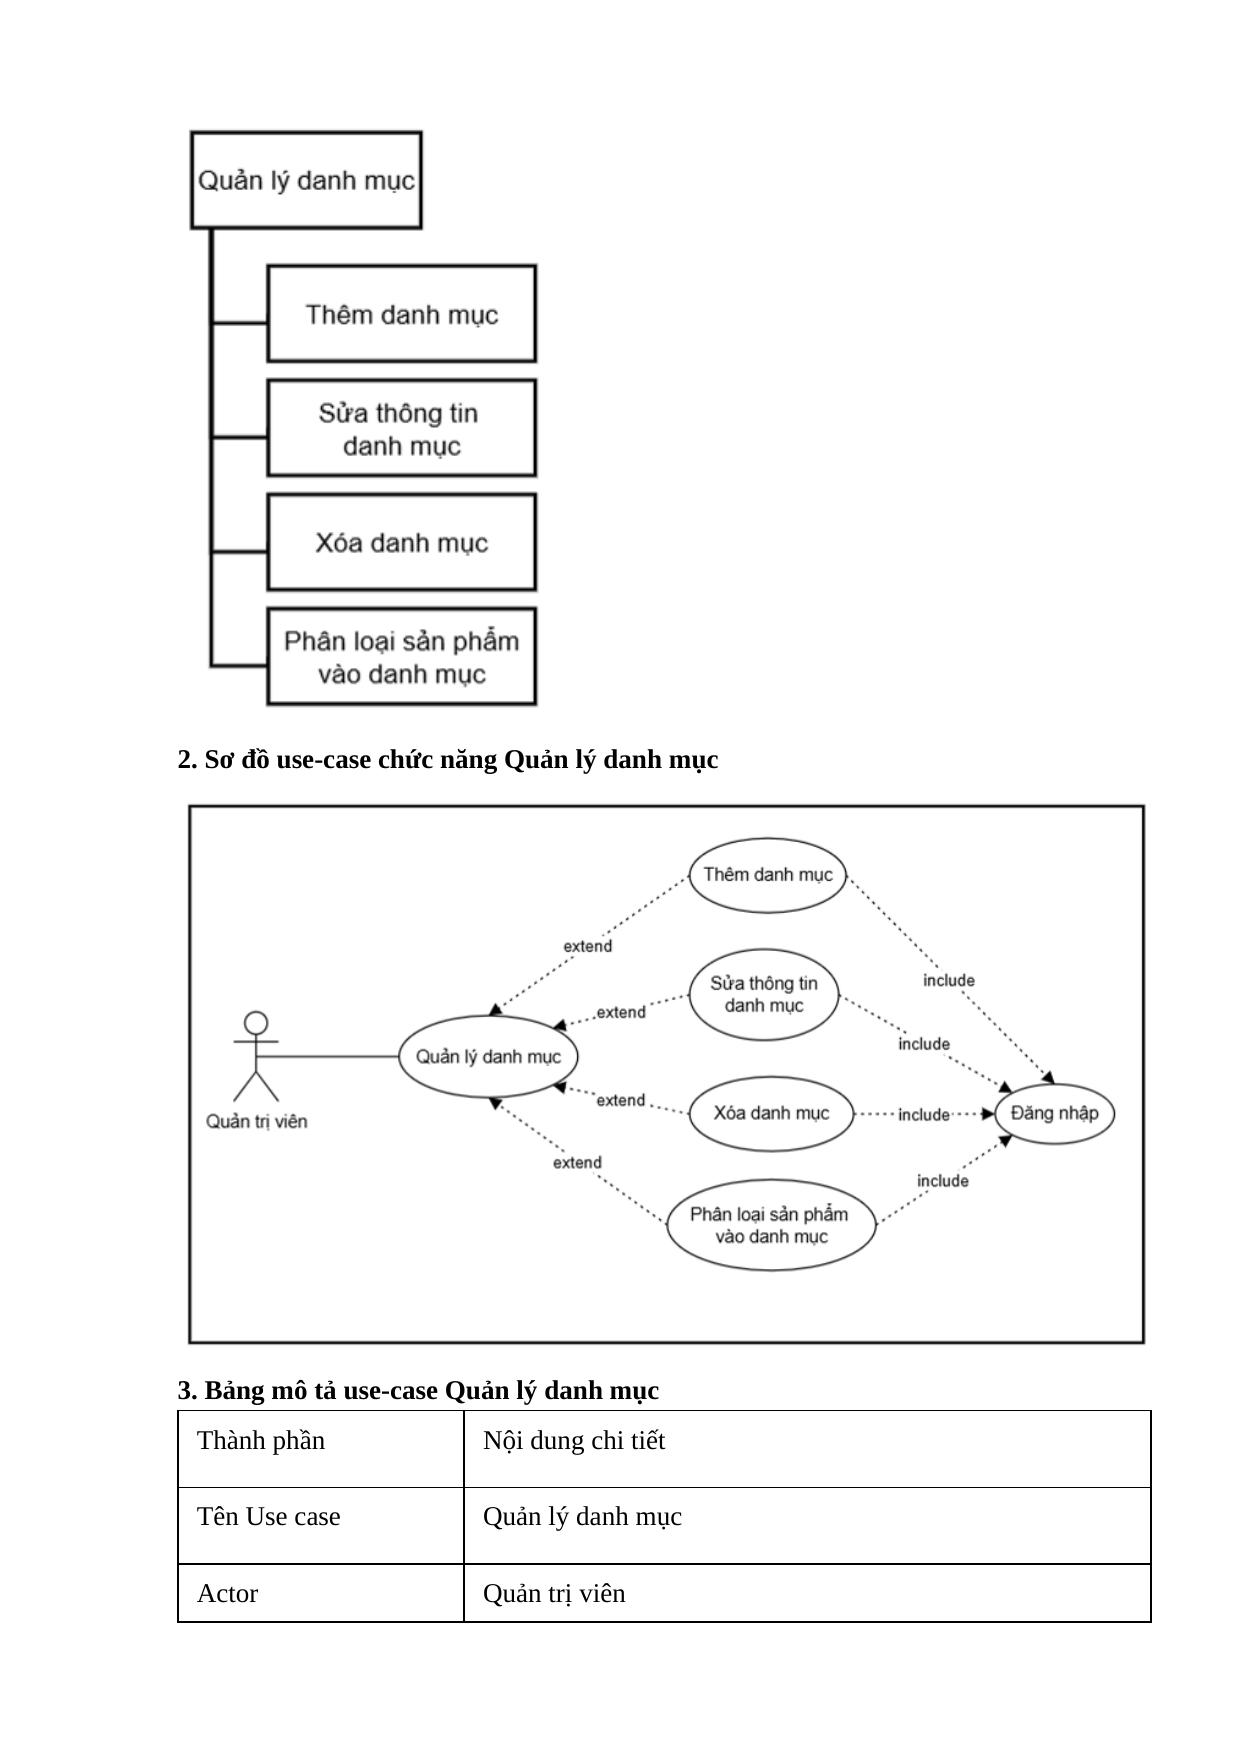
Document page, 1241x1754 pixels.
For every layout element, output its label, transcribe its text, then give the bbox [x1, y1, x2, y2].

table_cell Tên Use case [179, 1488, 463, 1563]
picture [177, 793, 1152, 1355]
table_cell Quản trị viên [465, 1565, 1150, 1621]
text 3. Bảng mô tả use-case Quản lý danh mục [177, 1374, 1152, 1405]
text 2. Sơ đồ use-case chức năng Quản lý danh mục [177, 743, 1152, 775]
picture [177, 118, 548, 725]
table_header Nội dung chi tiết [465, 1411, 1150, 1486]
table_cell Quản lý danh mục [465, 1488, 1150, 1563]
table_header Thành phần [179, 1411, 463, 1486]
table_cell Actor [179, 1565, 463, 1621]
